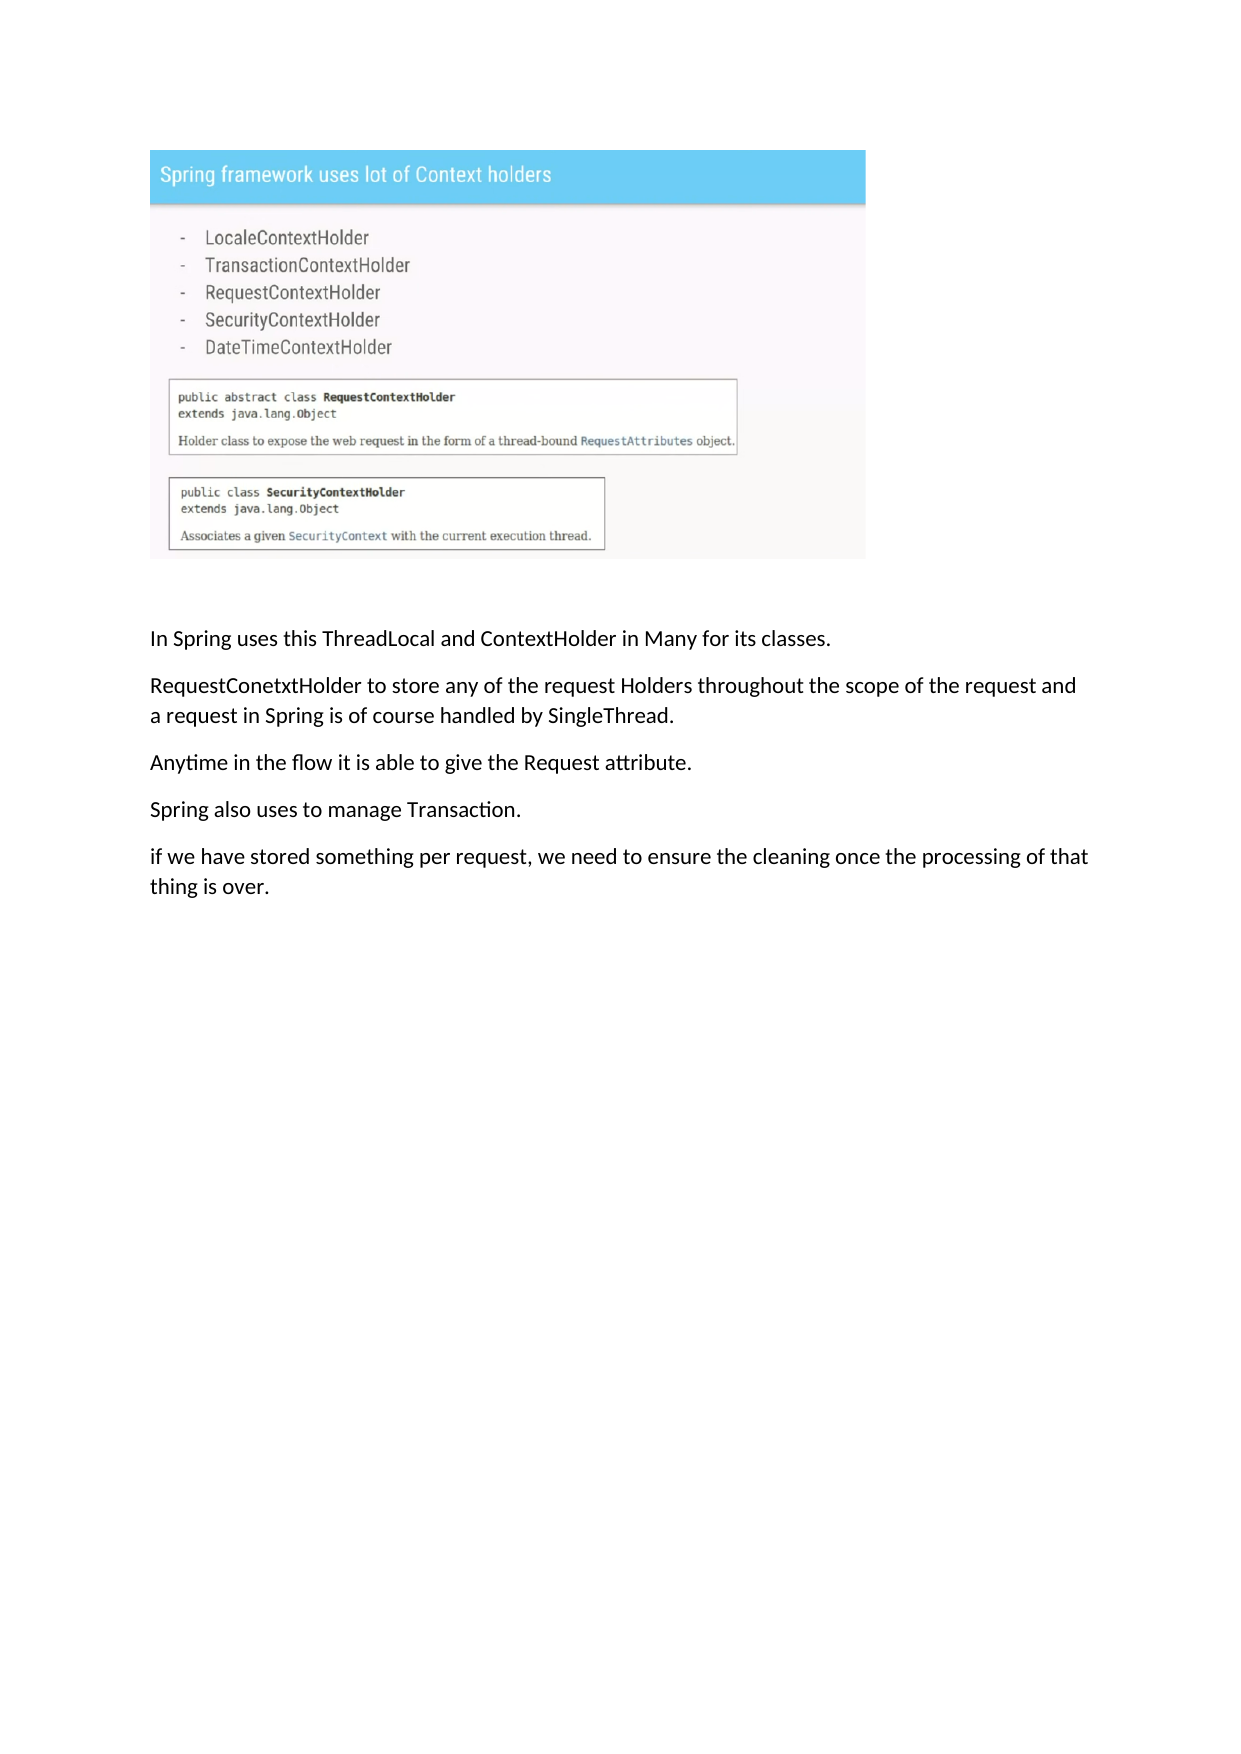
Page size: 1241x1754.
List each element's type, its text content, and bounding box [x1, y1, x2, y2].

text RequestConetxtHolder to store any of the request Holders throughout the scope of the request and a request in Spring is of course handled by SingleThread. [150, 671, 1090, 729]
picture [150, 150, 866, 559]
text Spring also uses to manage Transaction. [150, 795, 1090, 823]
text In Spring uses this ThreadLocal and ContextHolder in Many for its classes. [150, 624, 1090, 652]
text if we have stored something per request, we need to ensure the cleaning once the processing of that thing is over. [150, 842, 1090, 900]
text Anytime in the flow it is able to give the Request attribute. [150, 748, 1090, 776]
